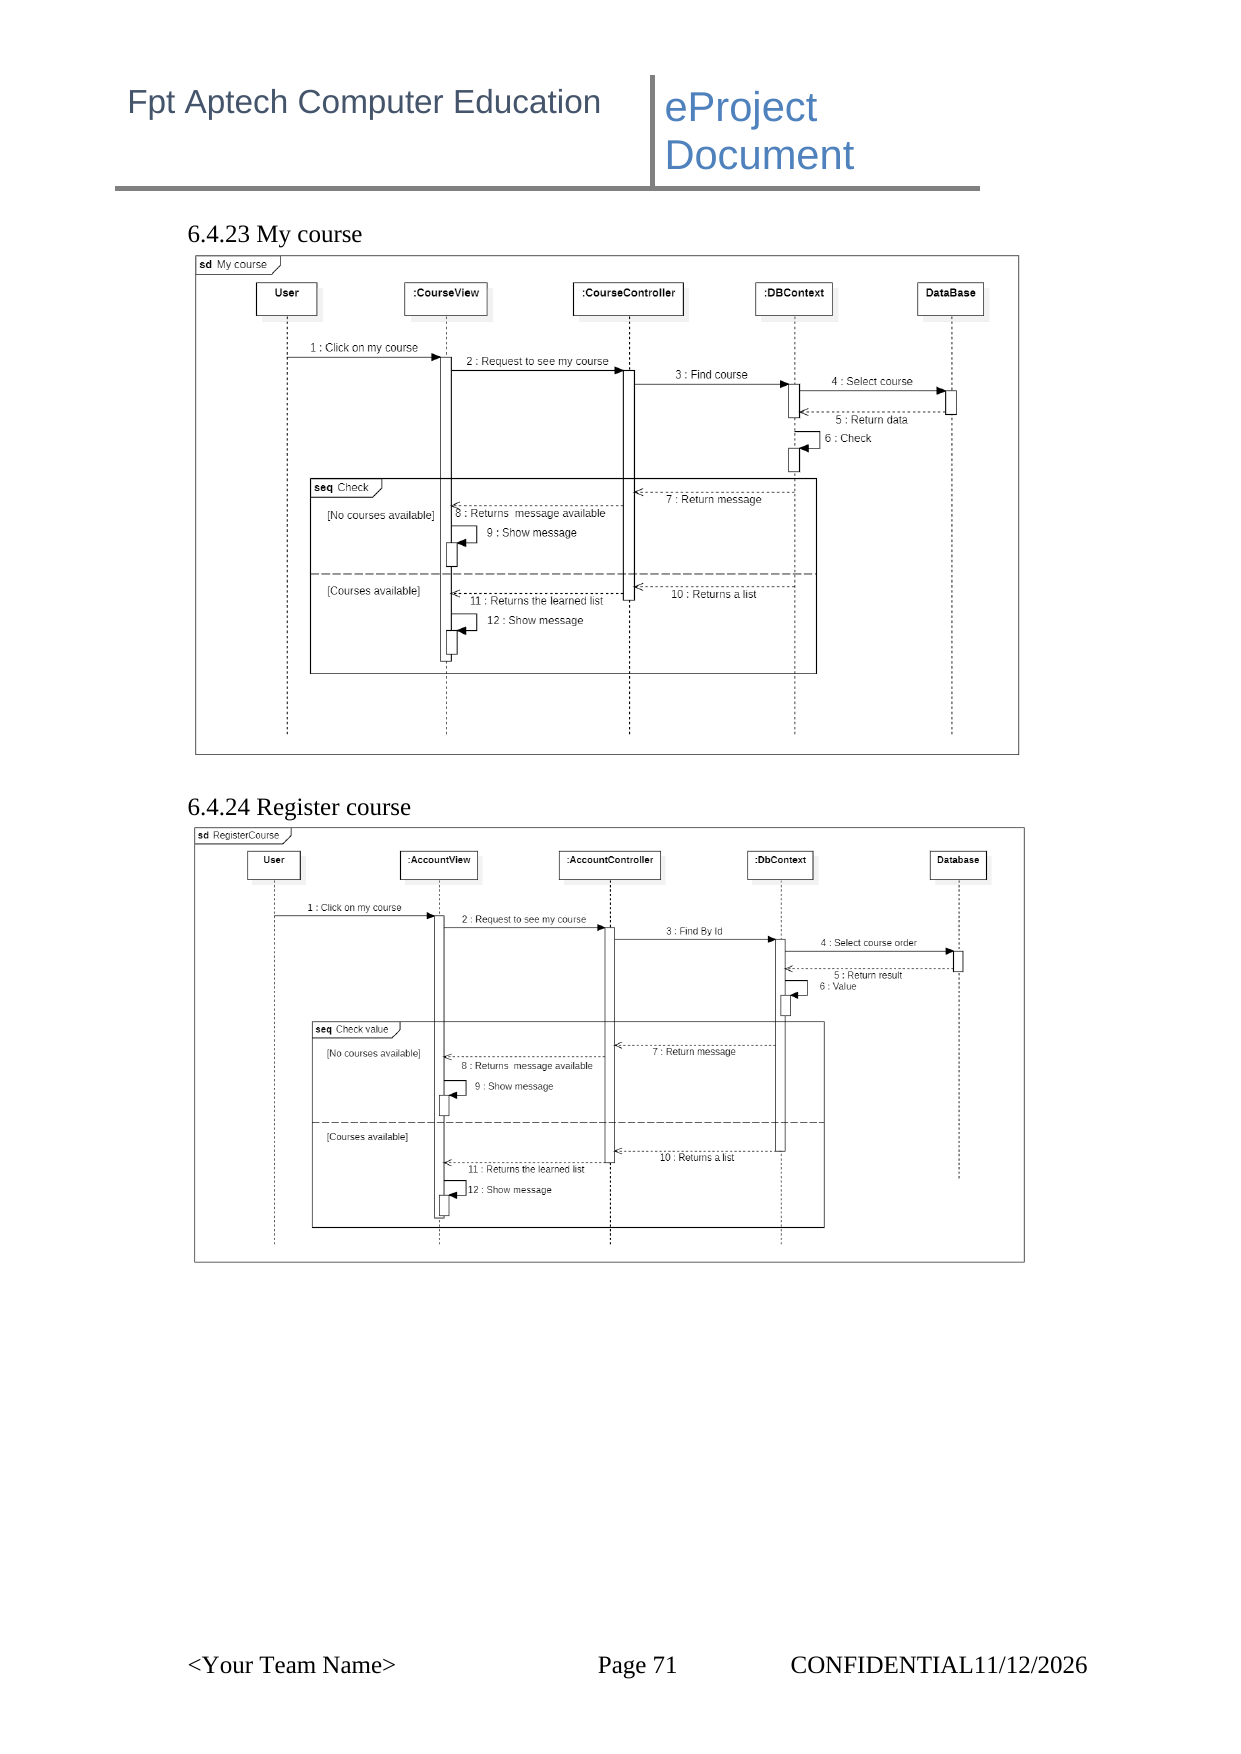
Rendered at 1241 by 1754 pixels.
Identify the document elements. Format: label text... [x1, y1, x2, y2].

subtitle 6.4.24 Register course [187, 792, 1053, 820]
picture [187, 247, 1052, 788]
picture [187, 820, 1053, 1291]
subtitle 6.4.23 My course [187, 219, 1053, 248]
